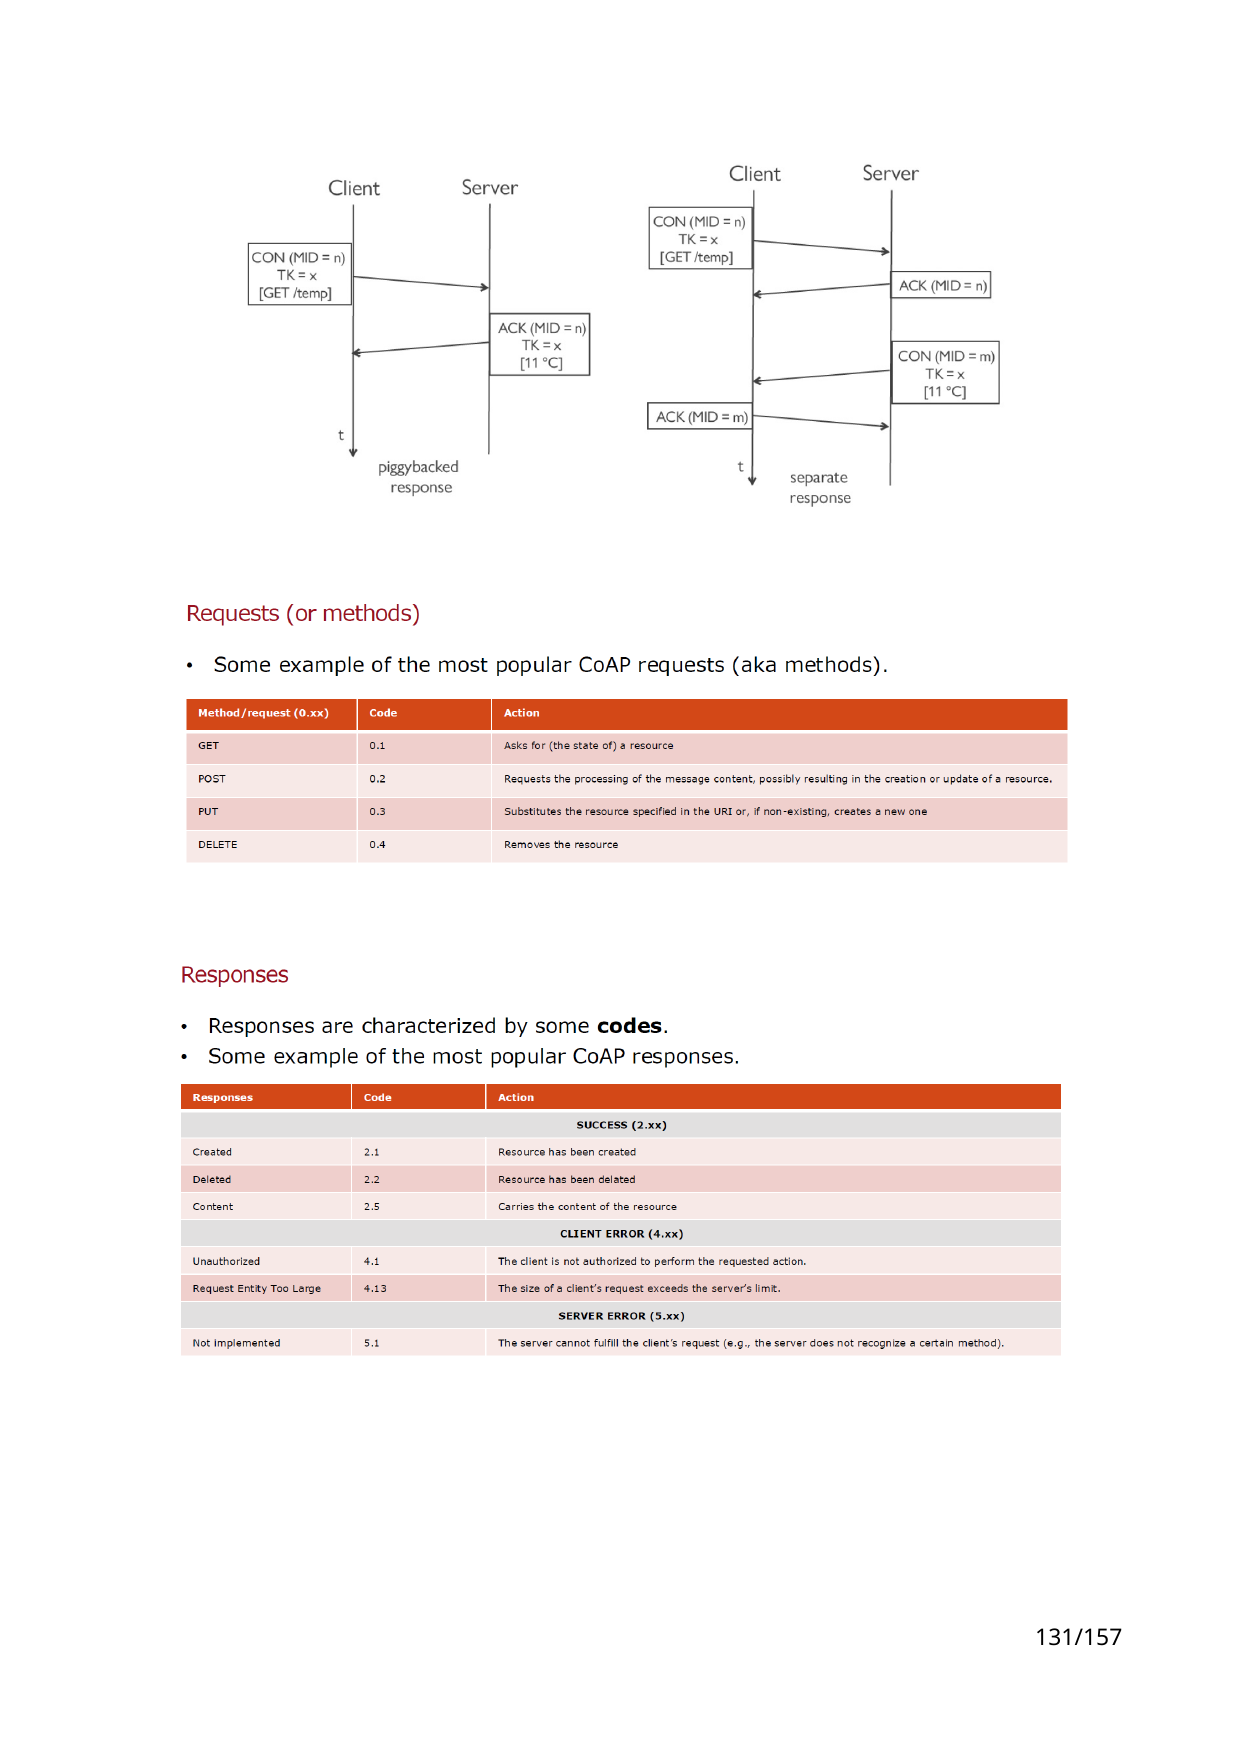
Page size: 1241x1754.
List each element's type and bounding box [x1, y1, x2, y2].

picture [163, 954, 1077, 1370]
picture [163, 591, 1077, 879]
picture [225, 147, 1015, 516]
